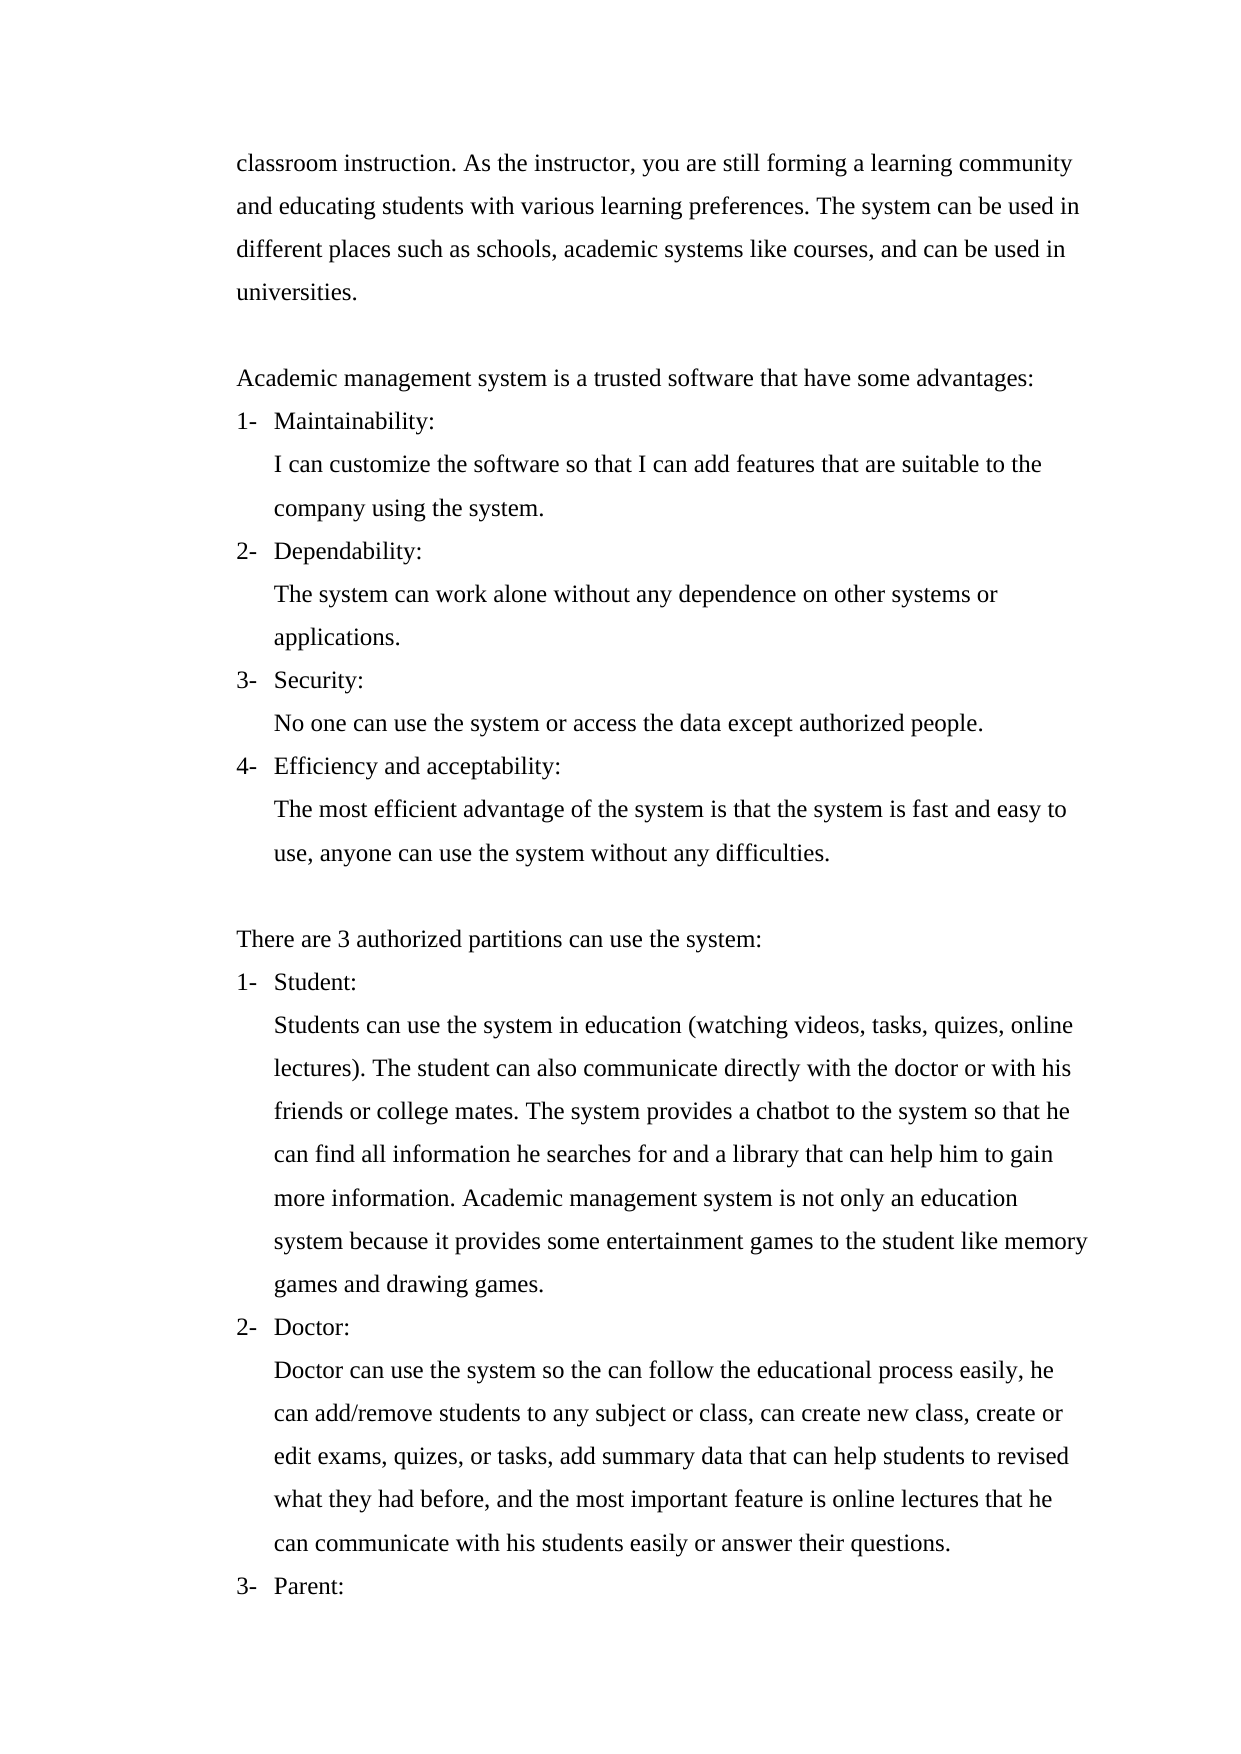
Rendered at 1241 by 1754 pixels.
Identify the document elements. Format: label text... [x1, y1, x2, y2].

list Parent: [236, 1571, 1092, 1599]
text There are 3 authorized partitions can use the system: [236, 924, 1092, 953]
list Efficiency and acceptability: [236, 751, 1092, 780]
text Academic management system is a trusted software that have some advantages: [236, 363, 1092, 392]
list Doctor can use the system so the can follow the educational process easily, he can add/remove students to any subject or class, can create new class, create or edit exams, quizes, or tasks, add summary data that can help students to revised what they had before, and the most important feature is online lectures that he can communicate with his students easily or answer their questions. [274, 1355, 1092, 1556]
list Student: [236, 967, 1092, 996]
list No one can use the system or access the data except authorized people. [274, 708, 1092, 737]
list Dependability: [236, 536, 1092, 564]
list Security: [236, 665, 1092, 694]
list The most efficient advantage of the system is that the system is fast and easy to use, anyone can use the system without any difficulties. [274, 794, 1092, 866]
list Students can use the system in education (watching videos, tasks, quizes, online lectures). The student can also communicate directly with the doctor or with his friends or college mates. The system provides a chatbot to the system so that he can find all information he searches for and a library that can help him to gain more information. Academic management system is not only an education system because it provides some entertainment games to the student like memory games and drawing games. [274, 1010, 1092, 1298]
list Maintainability: [236, 406, 1092, 435]
list I can customize the software so that I can add features that are suitable to the company using the system. [274, 449, 1092, 521]
list Doctor: [236, 1312, 1092, 1341]
list The system can work alone without any dependence on other systems or applications. [274, 579, 1092, 651]
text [236, 148, 1092, 306]
